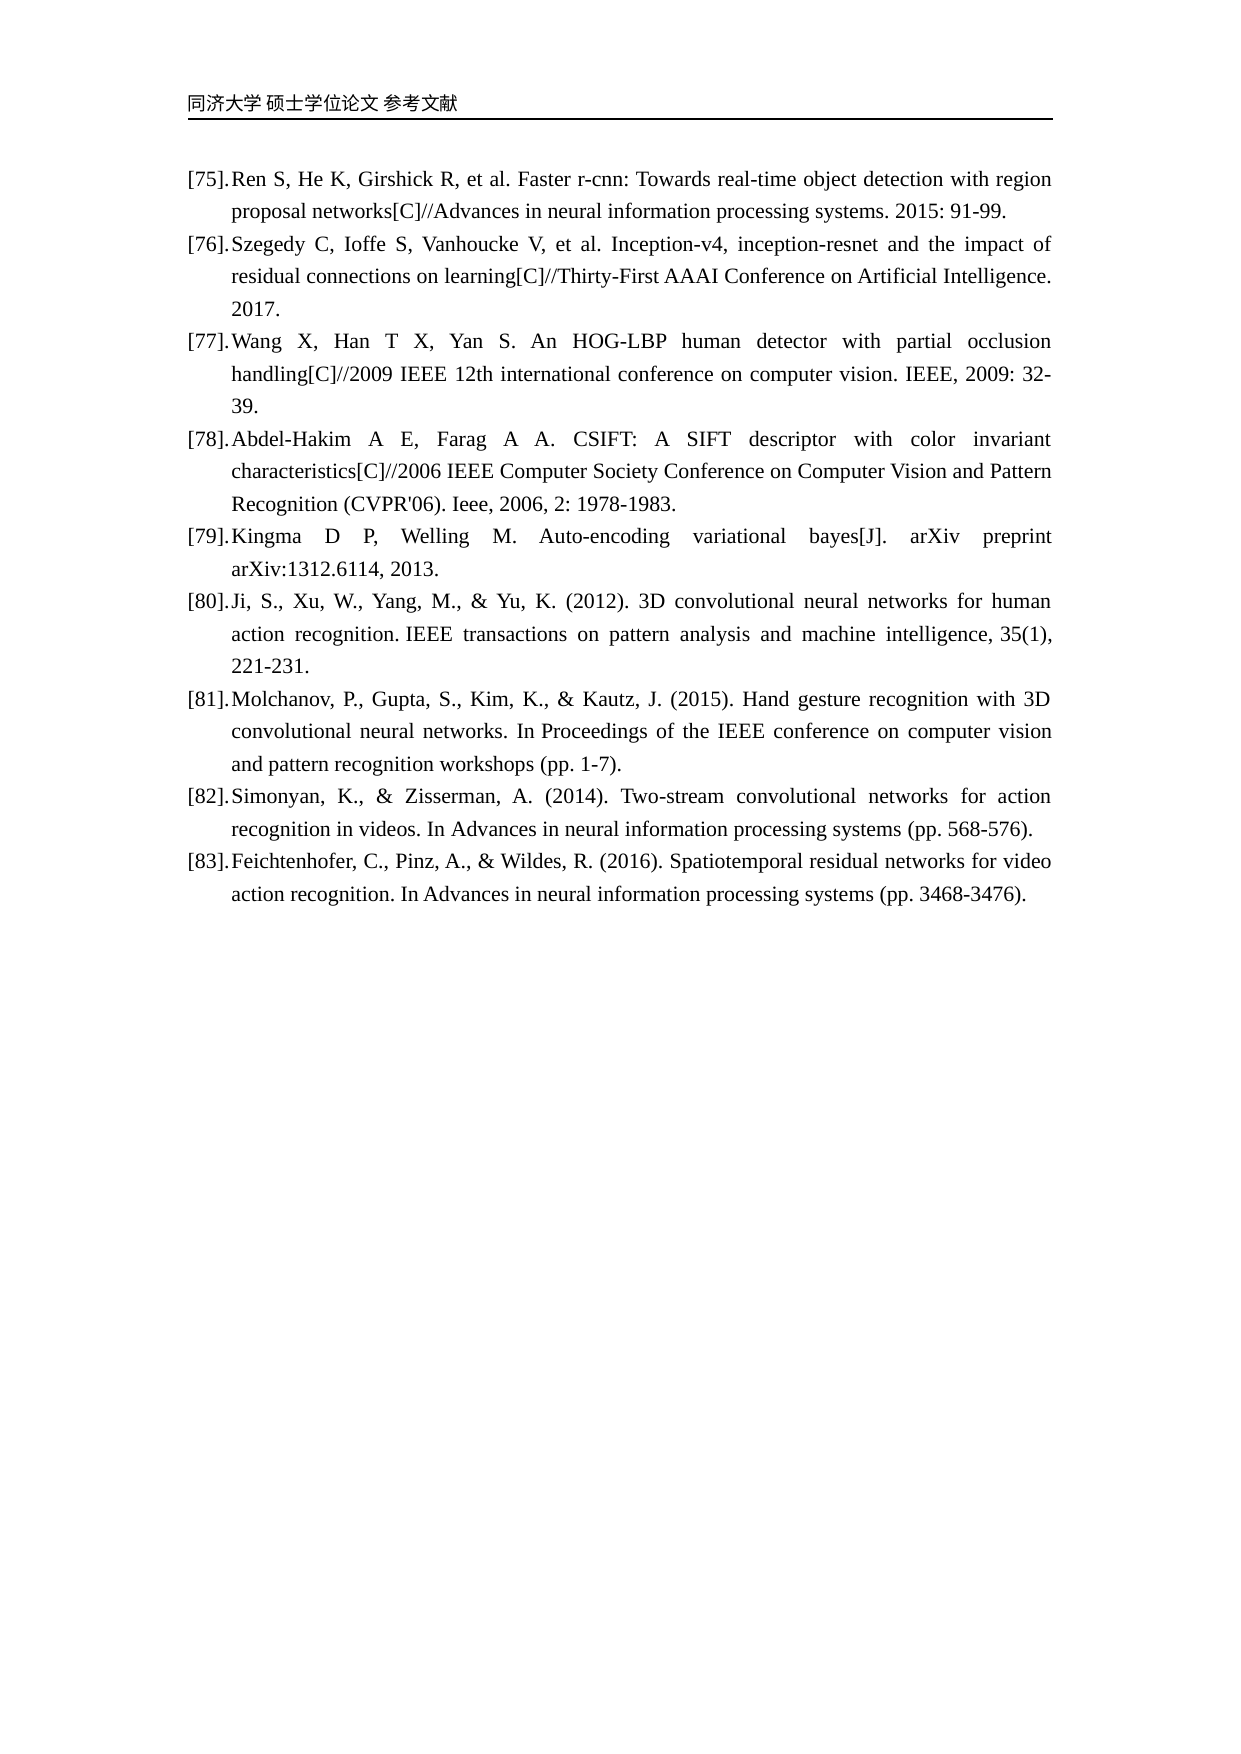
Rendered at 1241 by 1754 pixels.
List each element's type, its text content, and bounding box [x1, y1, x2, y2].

list Abdel-Hakim A E, Farag A A. CSIFT: A SIFT descriptor with color invariant characteristics[C]//2006 IEEE Computer Society Conference on Computer Vision and Pattern Recognition (CVPR'06). Ieee, 2006, 2: 1978-1983. [187, 422, 1053, 519]
list Simonyan, K., & Zisserman, A. (2014). Two-stream convolutional networks for action recognition in videos. In Advances in neural information processing systems (pp. 568-576). [187, 779, 1053, 844]
list Molchanov, P., Gupta, S., Kim, K., & Kautz, J. (2015). Hand gesture recognition with 3D convolutional neural networks. In Proceedings of the IEEE conference on computer vision and pattern recognition workshops (pp. 1-7). [187, 682, 1053, 779]
list Ren S, He K, Girshick R, et al. Faster r-cnn: Towards real-time object detection with region proposal networks[C]//Advances in neural information processing systems. 2015: 91-99. [187, 162, 1053, 227]
list Wang X, Han T X, Yan S. An HOG-LBP human detector with partial occlusion handling[C]//2009 IEEE 12th international conference on computer vision. IEEE, 2009: 32-39. [187, 324, 1053, 422]
list Kingma D P, Welling M. Auto-encoding variational bayes[J]. arXiv preprint arXiv:1312.6114, 2013. [187, 519, 1053, 584]
list Szegedy C, Ioffe S, Vanhoucke V, et al. Inception-v4, inception-resnet and the impact of residual connections on learning[C]//Thirty-First AAAI Conference on Artificial Intelligence. 2017. [187, 227, 1053, 324]
list Feichtenhofer, C., Pinz, A., & Wildes, R. (2016). Spatiotemporal residual networks for video action recognition. In Advances in neural information processing systems (pp. 3468-3476). [187, 844, 1053, 909]
list Ji, S., Xu, W., Yang, M., & Yu, K. (2012). 3D convolutional neural networks for human action recognition. IEEE transactions on pattern analysis and machine intelligence, 35(1), 221-231. [187, 584, 1053, 682]
